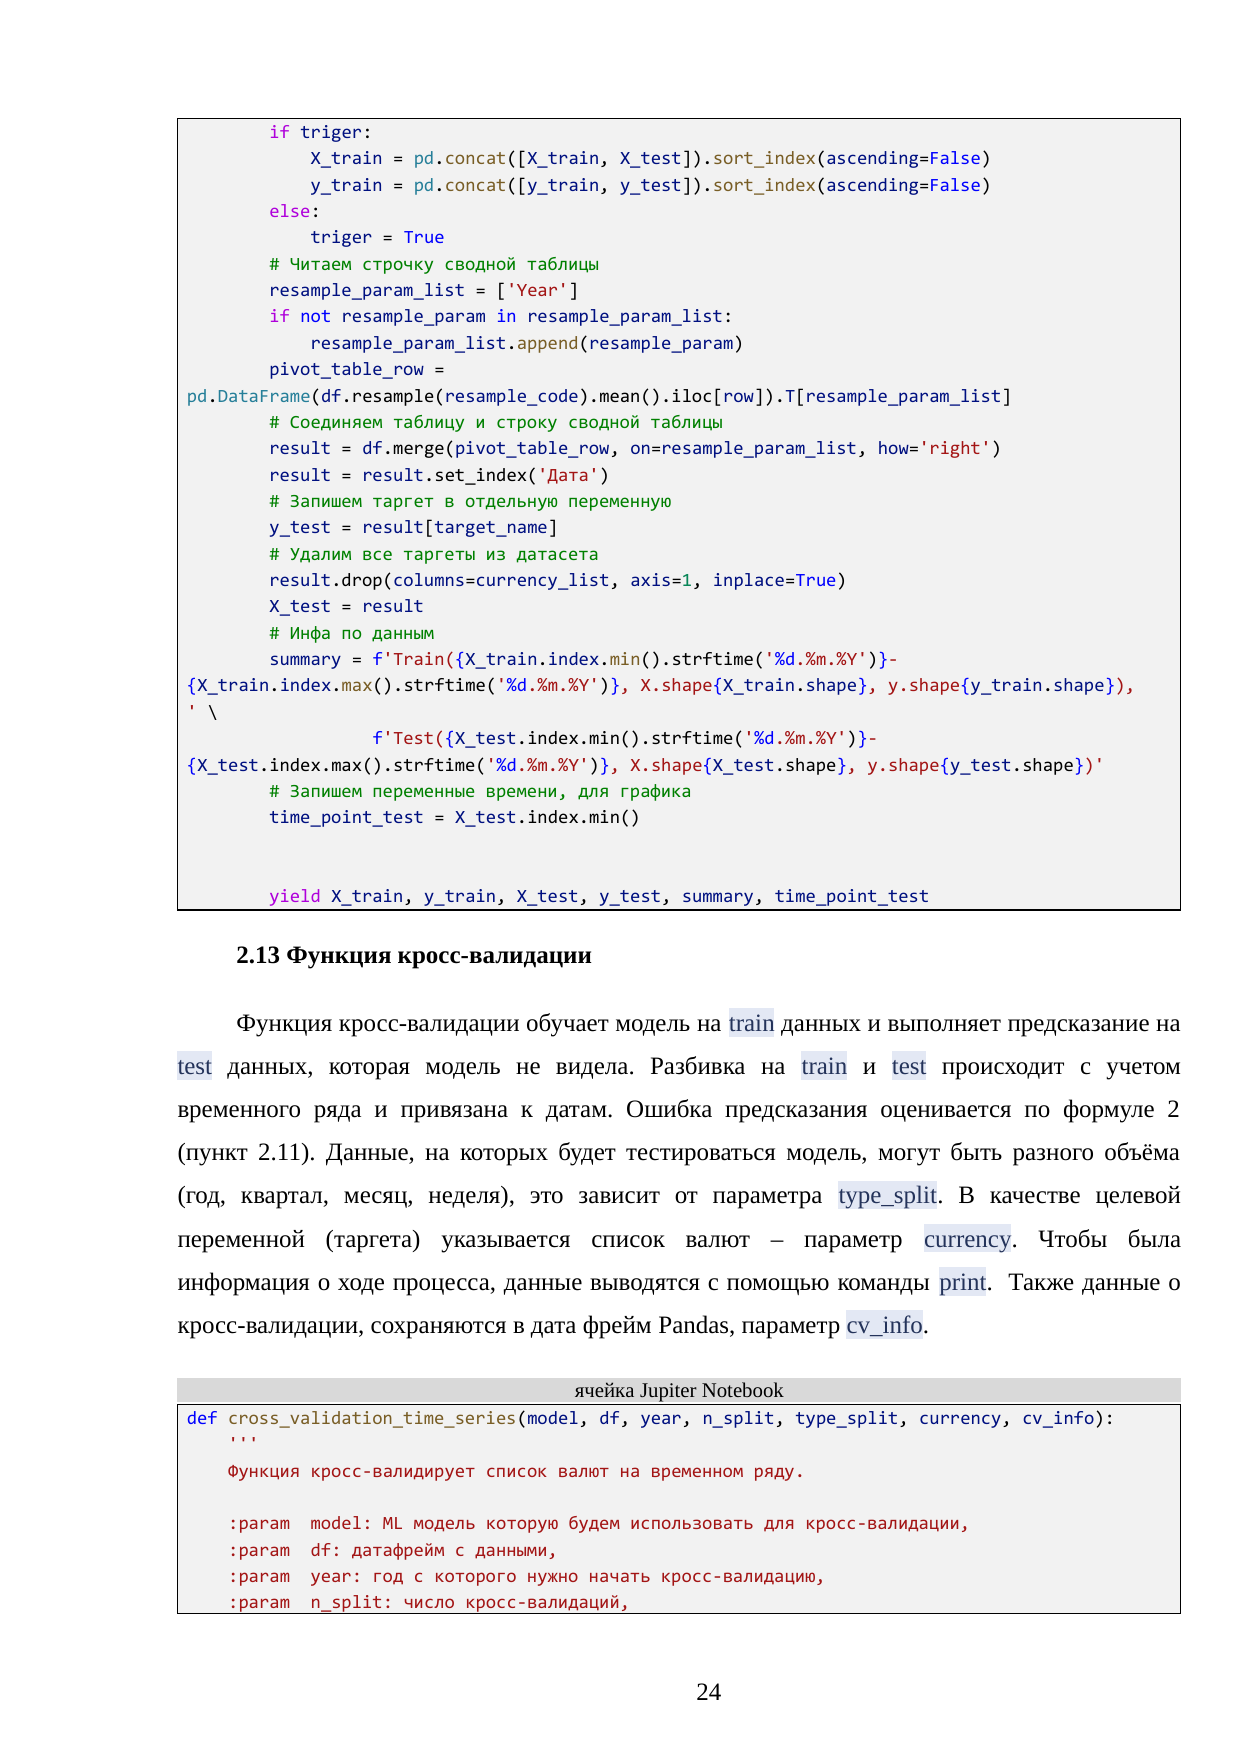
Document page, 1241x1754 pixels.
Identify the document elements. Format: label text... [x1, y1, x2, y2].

text ''' [178, 1430, 1180, 1456]
text pivot_table_row = pd.DataFrame(df.resample(resample_code).mean().iloc[row]).T[resample_param_list] [178, 355, 1180, 407]
text :param n_split: число кросс-валидаций, [178, 1588, 1180, 1613]
text def cross_validation_time_series(model, df, year, n_split, type_split, currency, cv_info): [178, 1405, 1180, 1429]
text Функция кросс-валидации обучает модель на train данных и выполняет предсказание на test данных, которая модель не видела. Разбивка на train и test происходит с учетом временного ряда и привязана к датам. Ошибка предсказания оценивается по формуле 2 (пункт 2.11). Данные, на которых будет тестироваться модель, могут быть разного объёма (год, квартал, месяц, неделя), это зависит от параметра type_split. В качестве целевой переменной (таргета) указывается список валют – параметр currency. Чтобы была информация о ходе процесса, данные выводятся с помощью команды print. Также данные о кросс-валидации, сохраняются в дата фрейм Pandas, параметр cv_info. [177, 1008, 1181, 1339]
text result = result.set_index('Дата') [178, 461, 1180, 486]
text y_train = pd.concat([y_train, y_test]).sort_index(ascending=False) [178, 171, 1180, 196]
text result.drop(columns=currency_list, axis=1, inplace=True) [178, 566, 1180, 591]
text yield X_train, y_train, X_test, y_test, summary, time_point_test [178, 882, 1180, 909]
text if not resample_param in resample_param_list: [178, 303, 1180, 328]
text # Запишем таргет в отдельную переменную [178, 487, 1180, 512]
text y_test = result[target_name] [178, 513, 1180, 538]
text # Соединяем таблицу и строку сводной таблицы [178, 408, 1180, 433]
text X_train = pd.concat([X_train, X_test]).sort_index(ascending=False) [178, 144, 1180, 169]
text # Запишем переменные времени, для графика [178, 777, 1180, 802]
text result = df.merge(pivot_table_row, on=resample_param_list, how='right') [178, 434, 1180, 459]
text resample_param_list = ['Year'] [178, 276, 1180, 301]
text :param year: год с которого нужно начать кросс-валидацию, [178, 1562, 1180, 1587]
text # Удалим все таргеты из датасета [178, 540, 1180, 565]
text :param df: датафрейм с данными, [178, 1536, 1180, 1561]
text X_test = result [178, 592, 1180, 618]
text f'Test({X_test.index.min().strftime('%d.%m.%Y')}-{X_test.index.max().strftime('%d.%m.%Y')}, X.shape{X_test.shape}, y.shape{y_test.shape})' [178, 724, 1180, 776]
text Функция кросс-валидации [236, 940, 1181, 969]
text triger = True [178, 223, 1180, 249]
text resample_param_list.append(resample_param) [178, 329, 1180, 354]
text # Инфа по данным [178, 619, 1180, 644]
text :param model: ML модель которую будем использовать для кросс-валидации, [178, 1509, 1180, 1534]
text else: [178, 197, 1180, 222]
text if triger: [178, 119, 1180, 143]
text summary = f'Train({X_train.index.min().strftime('%d.%m.%Y')}-{X_train.index.max().strftime('%d.%m.%Y')}, X.shape{X_train.shape}, y.shape{y_train.shape}), ' \ [178, 645, 1180, 723]
text time_point_test = X_test.index.min() [178, 803, 1180, 828]
text Функция кросс-валидирует список валют на временном ряду. [178, 1457, 1180, 1482]
title ячейка Jupiter Notebook [177, 1378, 1181, 1402]
text # Читаем строчку сводной таблицы [178, 250, 1180, 275]
